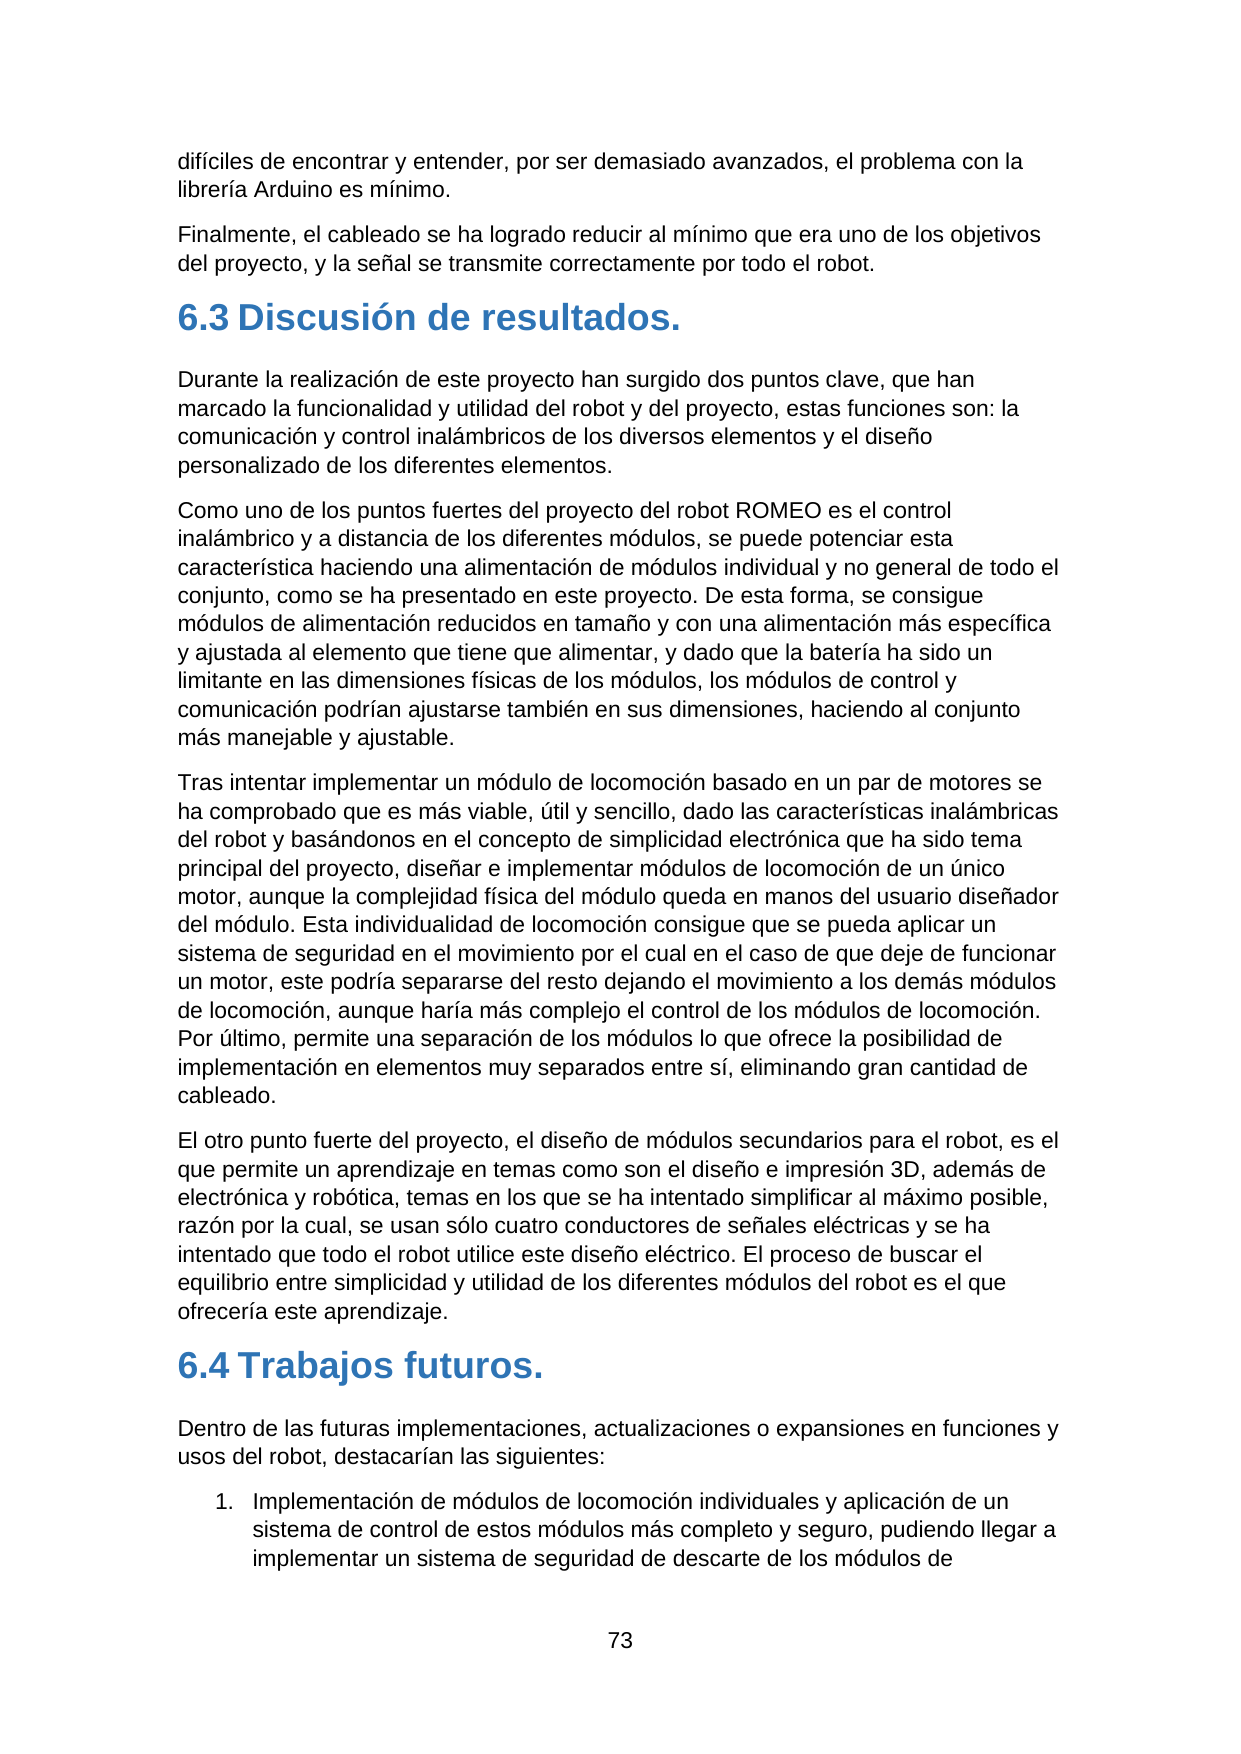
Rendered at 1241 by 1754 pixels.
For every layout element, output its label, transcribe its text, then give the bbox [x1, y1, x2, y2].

text Durante la realización de este proyecto han surgido dos puntos clave, que han marcado la funcionalidad y utilidad del robot y del proyecto, estas funciones son: la comunicación y control inalámbricos de los diversos elementos y el diseño personalizado de los diferentes elementos. [177, 366, 1063, 478]
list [215, 1488, 1063, 1571]
text El otro punto fuerte del proyecto, el diseño de módulos secundarios para el robot, es el que permite un aprendizaje en temas como son el diseño e impresión 3D, además de electrónica y robótica, temas en los que se ha intentado simplificar al máximo posible, razón por la cual, se usan sólo cuatro conductores de señales eléctricas y se ha intentado que todo el robot utilice este diseño eléctrico. El proceso de buscar el equilibrio entre simplicidad y utilidad de los diferentes módulos del robot es el que ofrecería este aprendizaje. [177, 1127, 1063, 1324]
text Finalmente, el cableado se ha logrado reducir al mínimo que era uno de los objetivos del proyecto, y la señal se transmite correctamente por todo el robot. [177, 221, 1063, 276]
text Tras intentar implementar un módulo de locomoción basado en un par de motores se ha comprobado que es más viable, útil y sencillo, dado las características inalámbricas del robot y basándonos en el concepto de simplicidad electrónica que ha sido tema principal del proyecto, diseñar e implementar módulos de locomoción de un único motor, aunque la complejidad física del módulo queda en manos del usuario diseñador del módulo. Esta individualidad de locomoción consigue que se pueda aplicar un sistema de seguridad en el movimiento por el cual en el caso de que deje de funcionar un motor, este podría separarse del resto dejando el movimiento a los demás módulos de locomoción, aunque haría más complejo el control de los módulos de locomoción. Por último, permite una separación de los módulos lo que ofrece la posibilidad de implementación en elementos muy separados entre sí, eliminando gran cantidad de cableado. [177, 769, 1063, 1108]
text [177, 148, 1063, 202]
subtitle Trabajos futuros. [177, 1343, 1063, 1386]
text Dentro de las futuras implementaciones, actualizaciones o expansiones en funciones y usos del robot, destacarían las siguientes: [177, 1414, 1063, 1469]
subtitle Discusión de resultados. [177, 295, 1063, 338]
text Como uno de los puntos fuertes del proyecto del robot ROMEO es el control inalámbrico y a distancia de los diferentes módulos, se puede potenciar esta característica haciendo una alimentación de módulos individual y no general de todo el conjunto, como se ha presentado en este proyecto. De esta forma, se consigue módulos de alimentación reducidos en tamaño y con una alimentación más específica y ajustada al elemento que tiene que alimentar, y dado que la batería ha sido un limitante en las dimensiones físicas de los módulos, los módulos de control y comunicación podrían ajustarse también en sus dimensiones, haciendo al conjunto más manejable y ajustable. [177, 497, 1063, 751]
